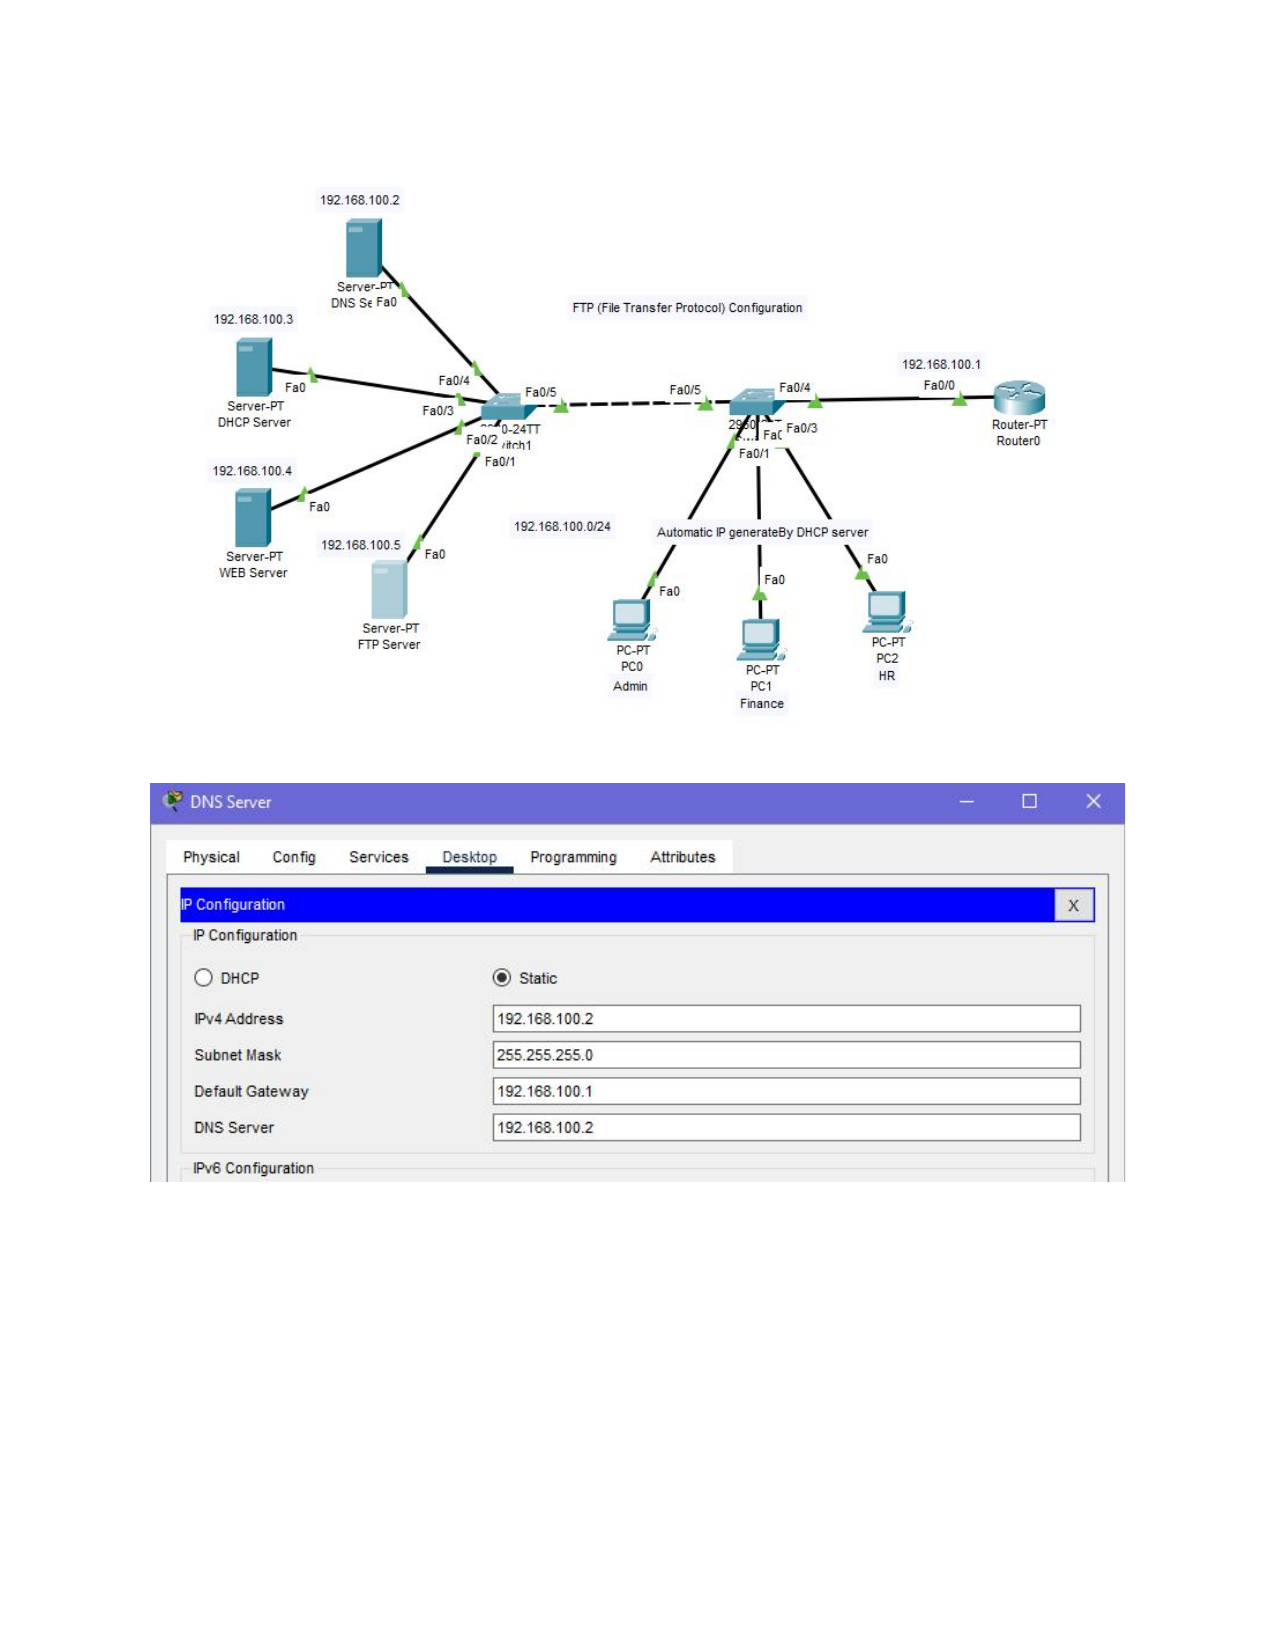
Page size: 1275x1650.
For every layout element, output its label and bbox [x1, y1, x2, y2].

picture [150, 150, 1125, 759]
picture [150, 783, 1125, 1182]
